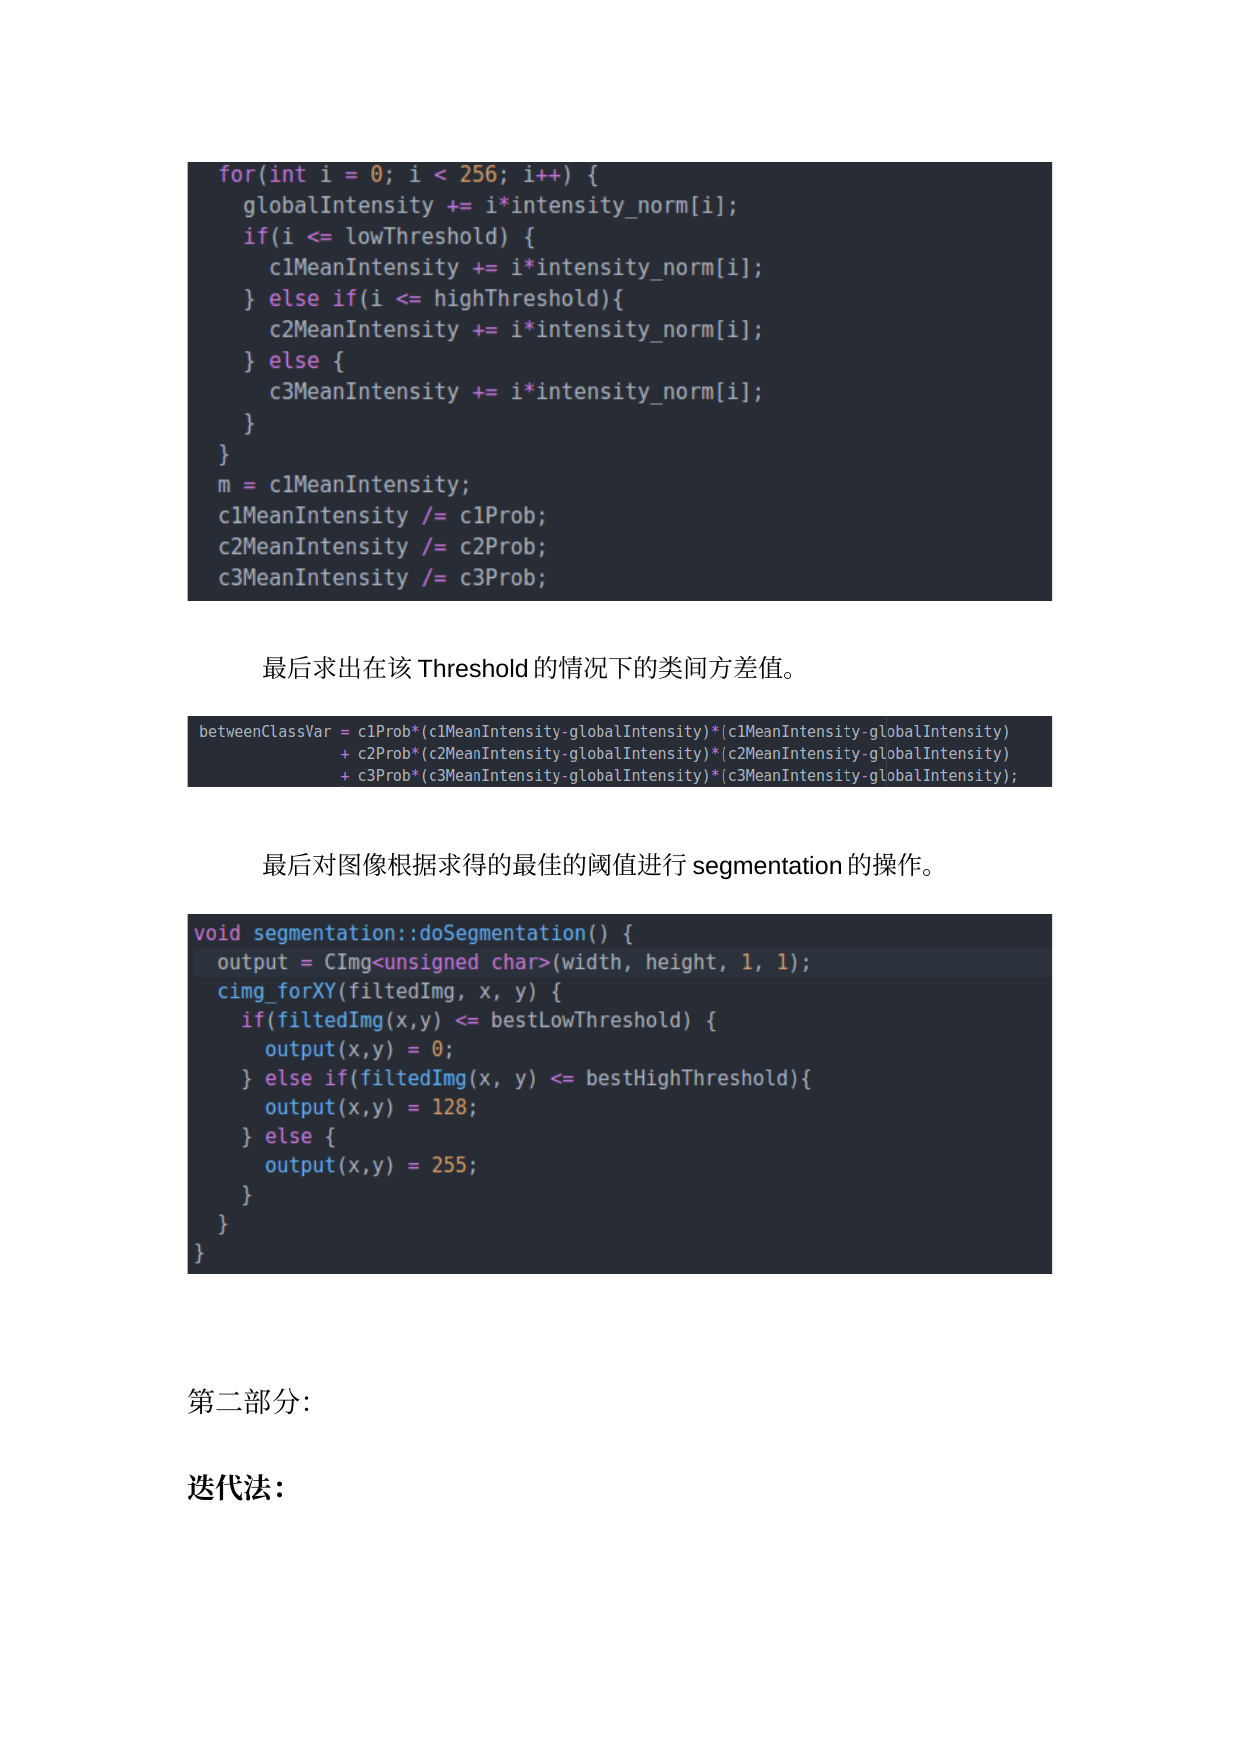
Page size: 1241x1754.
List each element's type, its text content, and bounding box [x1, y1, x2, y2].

picture [187, 914, 1053, 1274]
picture [187, 162, 1053, 601]
text 第二部分： [187, 1368, 1053, 1433]
text 最后对图像根据求得的最佳的阈值进行segmentation的操作。 [231, 831, 1053, 896]
text 迭代法： [187, 1453, 1053, 1518]
picture [187, 716, 1053, 787]
text 最后求出在该Threshold的情况下的类间方差值。 [231, 634, 1053, 699]
